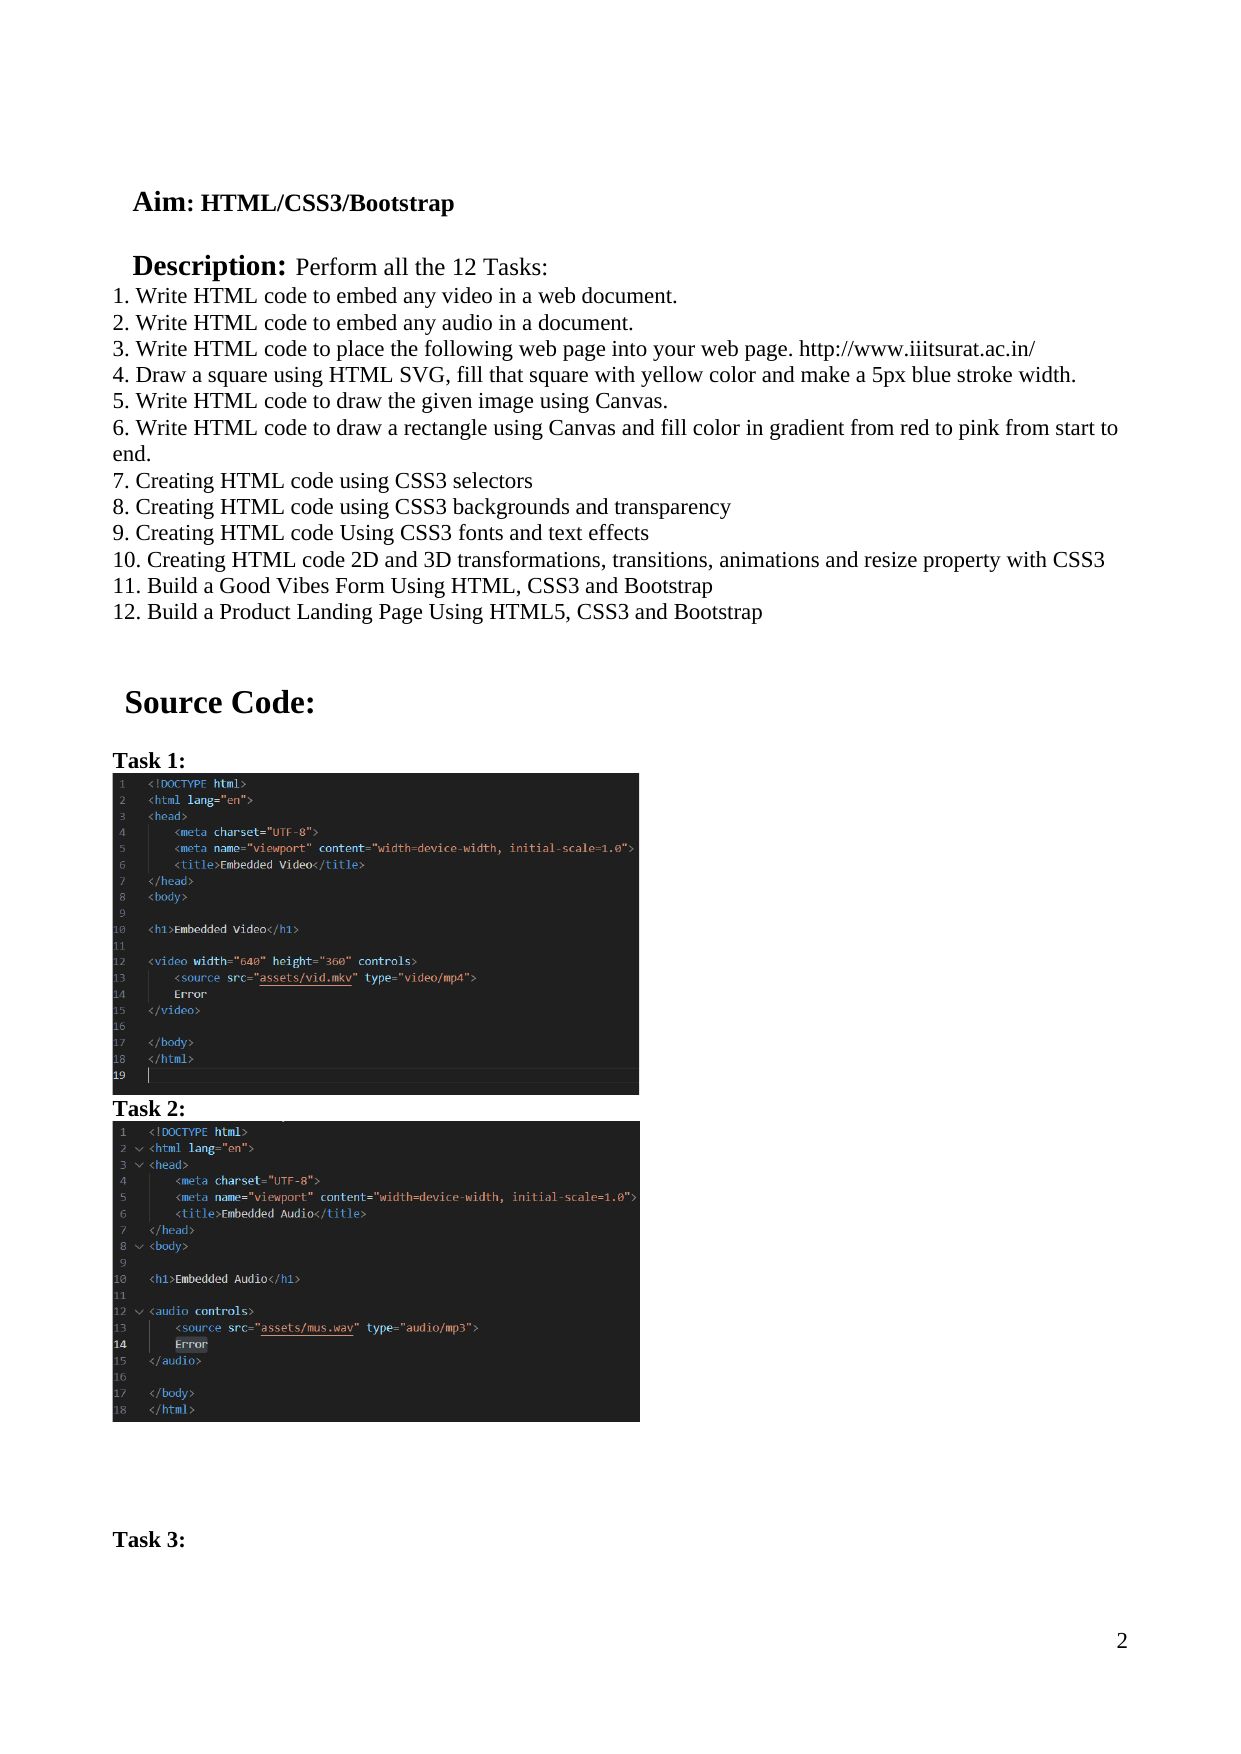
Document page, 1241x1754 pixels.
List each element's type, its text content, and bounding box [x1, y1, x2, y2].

text 12. Build a Product Landing Page Using HTML5, CSS3 and Bootstrap [112, 598, 1128, 625]
text 2. Write HTML code to embed any audio in a document. [112, 308, 1128, 335]
text 10. Creating HTML code 2D and 3D transformations, transitions, animations and resize property with CSS3 [112, 546, 1128, 572]
text Aim: HTML/CSS3/Bootstrap [132, 184, 1128, 218]
text Task 2: [112, 1095, 1128, 1121]
text Task 1: [112, 747, 1128, 773]
text Description: Perform all the 12 Tasks: [124, 247, 1081, 282]
text 3. Write HTML code to place the following web page into your web page. http://www.iiitsurat.ac.in/ [112, 335, 1128, 361]
text Task 3: [112, 1527, 1128, 1553]
text 4. Draw a square using HTML SVG, fill that square with yellow color and make a 5px blue stroke width. [112, 361, 1128, 388]
picture [112, 1121, 640, 1422]
text 9. Creating HTML code Using CSS3 fonts and text effects [112, 519, 1128, 546]
text 5. Write HTML code to draw the given image using Canvas. [112, 388, 1128, 414]
text 1. Write HTML code to embed any video in a web document. [112, 282, 1128, 308]
subtitle Source Code: [124, 682, 1128, 721]
text 11. Build a Good Vibes Form Using HTML, CSS3 and Bootstrap [112, 572, 1128, 598]
text 6. Write HTML code to draw a rectangle using Canvas and fill color in gradient from red to pink from start to end. [112, 414, 1128, 467]
text 8. Creating HTML code using CSS3 backgrounds and transparency [112, 493, 1128, 519]
text 7. Creating HTML code using CSS3 selectors [112, 467, 1128, 493]
picture [112, 773, 640, 1095]
